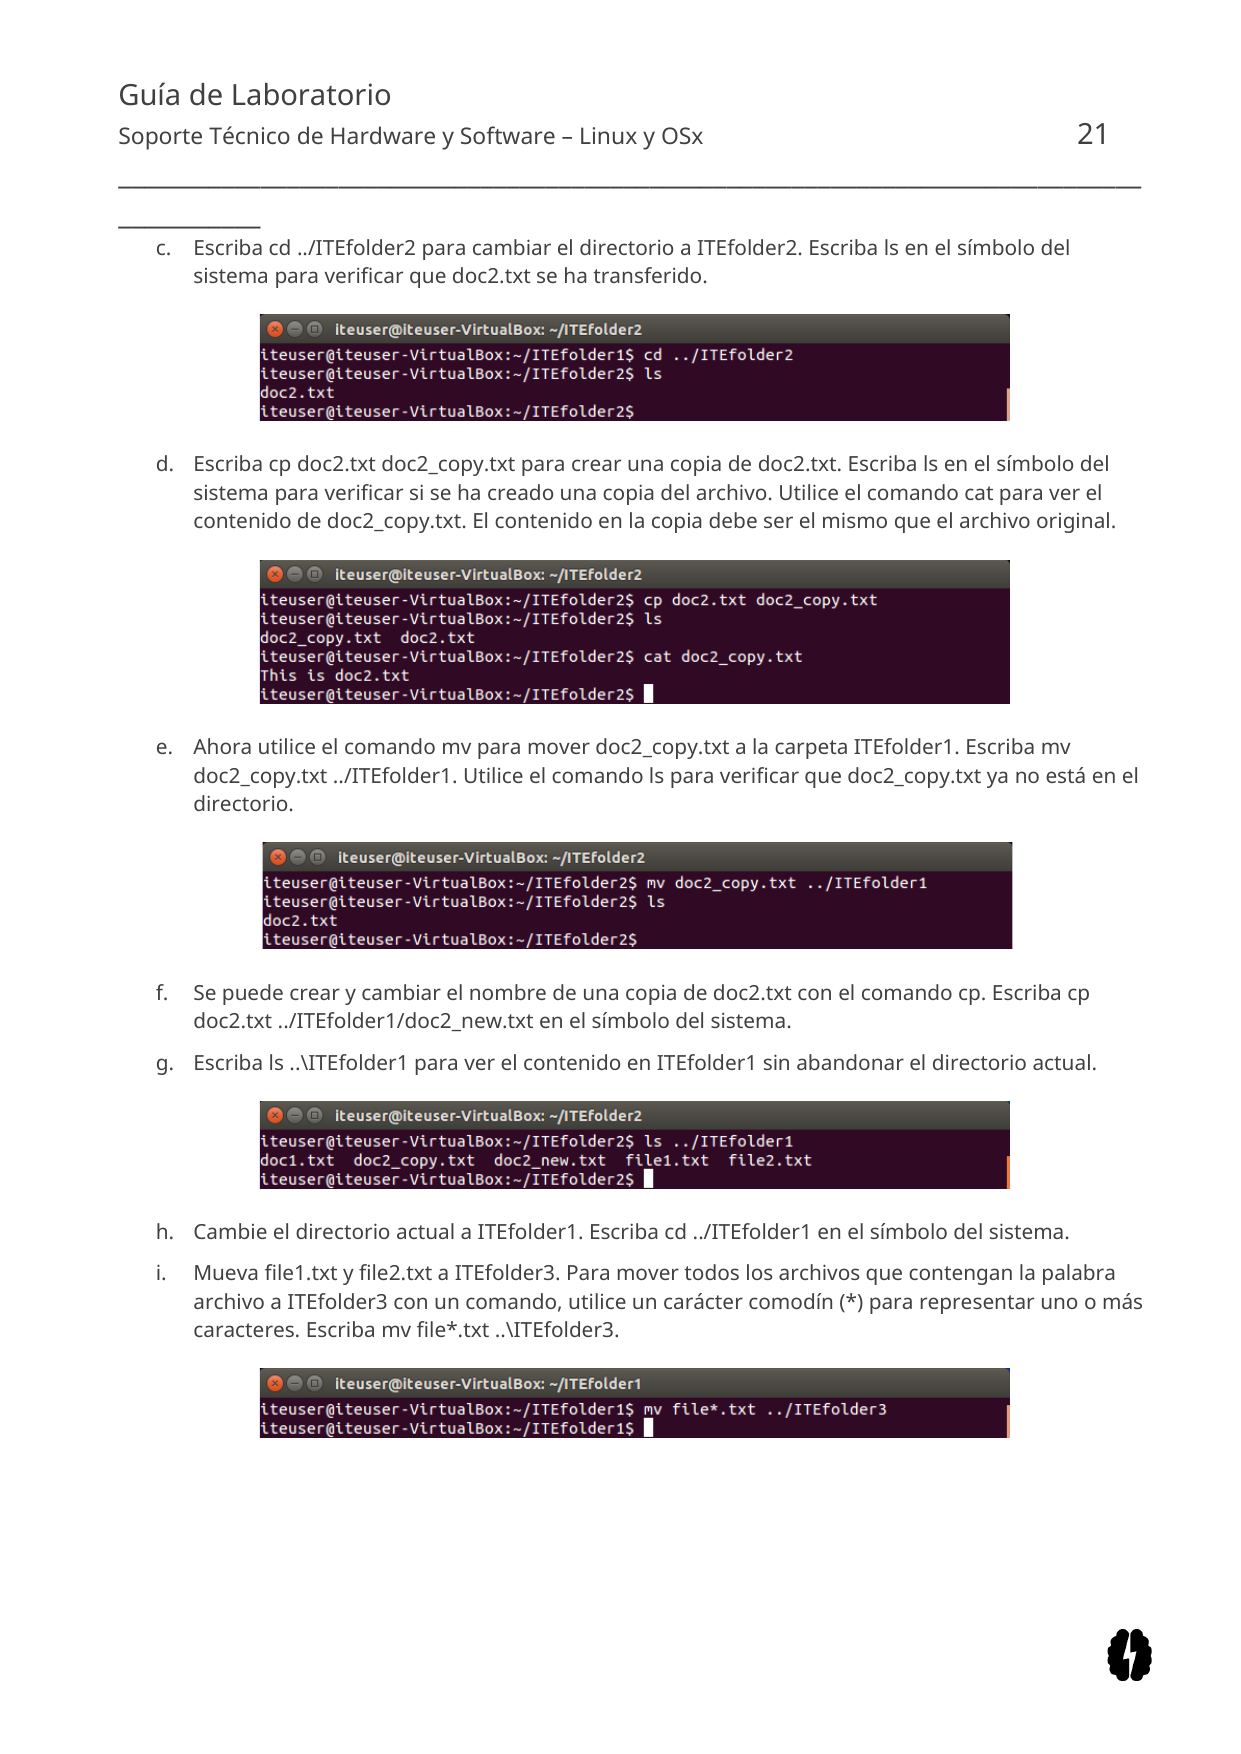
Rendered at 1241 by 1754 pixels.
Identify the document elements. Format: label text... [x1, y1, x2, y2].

list Cambie el directorio actual a ITEfolder1. Escriba cd ../ITEfolder1 en el símbolo del sistema. [156, 1217, 1152, 1246]
list Escriba cp doc2.txt doc2_copy.txt para crear una copia de doc2.txt. Escriba ls en el símbolo del sistema para verificar si se ha creado una copia del archivo. Utilice el comando cat para ver el contenido de doc2_copy.txt. El contenido en la copia debe ser el mismo que el archivo original. [156, 449, 1152, 535]
list Mueva file1.txt y file2.txt a ITEfolder3. Para mover todos los archivos que contengan la palabra archivo a ITEfolder3 con un comando, utilice un carácter comodín (*) para representar uno o más caracteres. Escriba mv file*.txt ..\ITEfolder3. [156, 1258, 1152, 1344]
picture [262, 842, 1013, 949]
list Escriba cd ../ITEfolder2 para cambiar el directorio a ITEfolder2. Escriba ls en el símbolo del sistema para verificar que doc2.txt se ha transferido. [156, 233, 1152, 289]
picture [259, 560, 1010, 704]
picture [1107, 1629, 1152, 1681]
picture [259, 1101, 1010, 1189]
list Ahora utilice el comando mv para mover doc2_copy.txt a la carpeta ITEfolder1. Escriba mv doc2_copy.txt ../ITEfolder1. Utilice el comando ls para verificar que doc2_copy.txt ya no está en el directorio. [156, 732, 1152, 818]
list Se puede crear y cambiar el nombre de una copia de doc2.txt con el comando cp. Escriba cp doc2.txt ../ITEfolder1/doc2_new.txt en el símbolo del sistema. [156, 978, 1152, 1035]
list Escriba ls ..\ITEfolder1 para ver el contenido en ITEfolder1 sin abandonar el directorio actual. [156, 1048, 1152, 1076]
picture [259, 314, 1010, 421]
picture [259, 1368, 1010, 1438]
